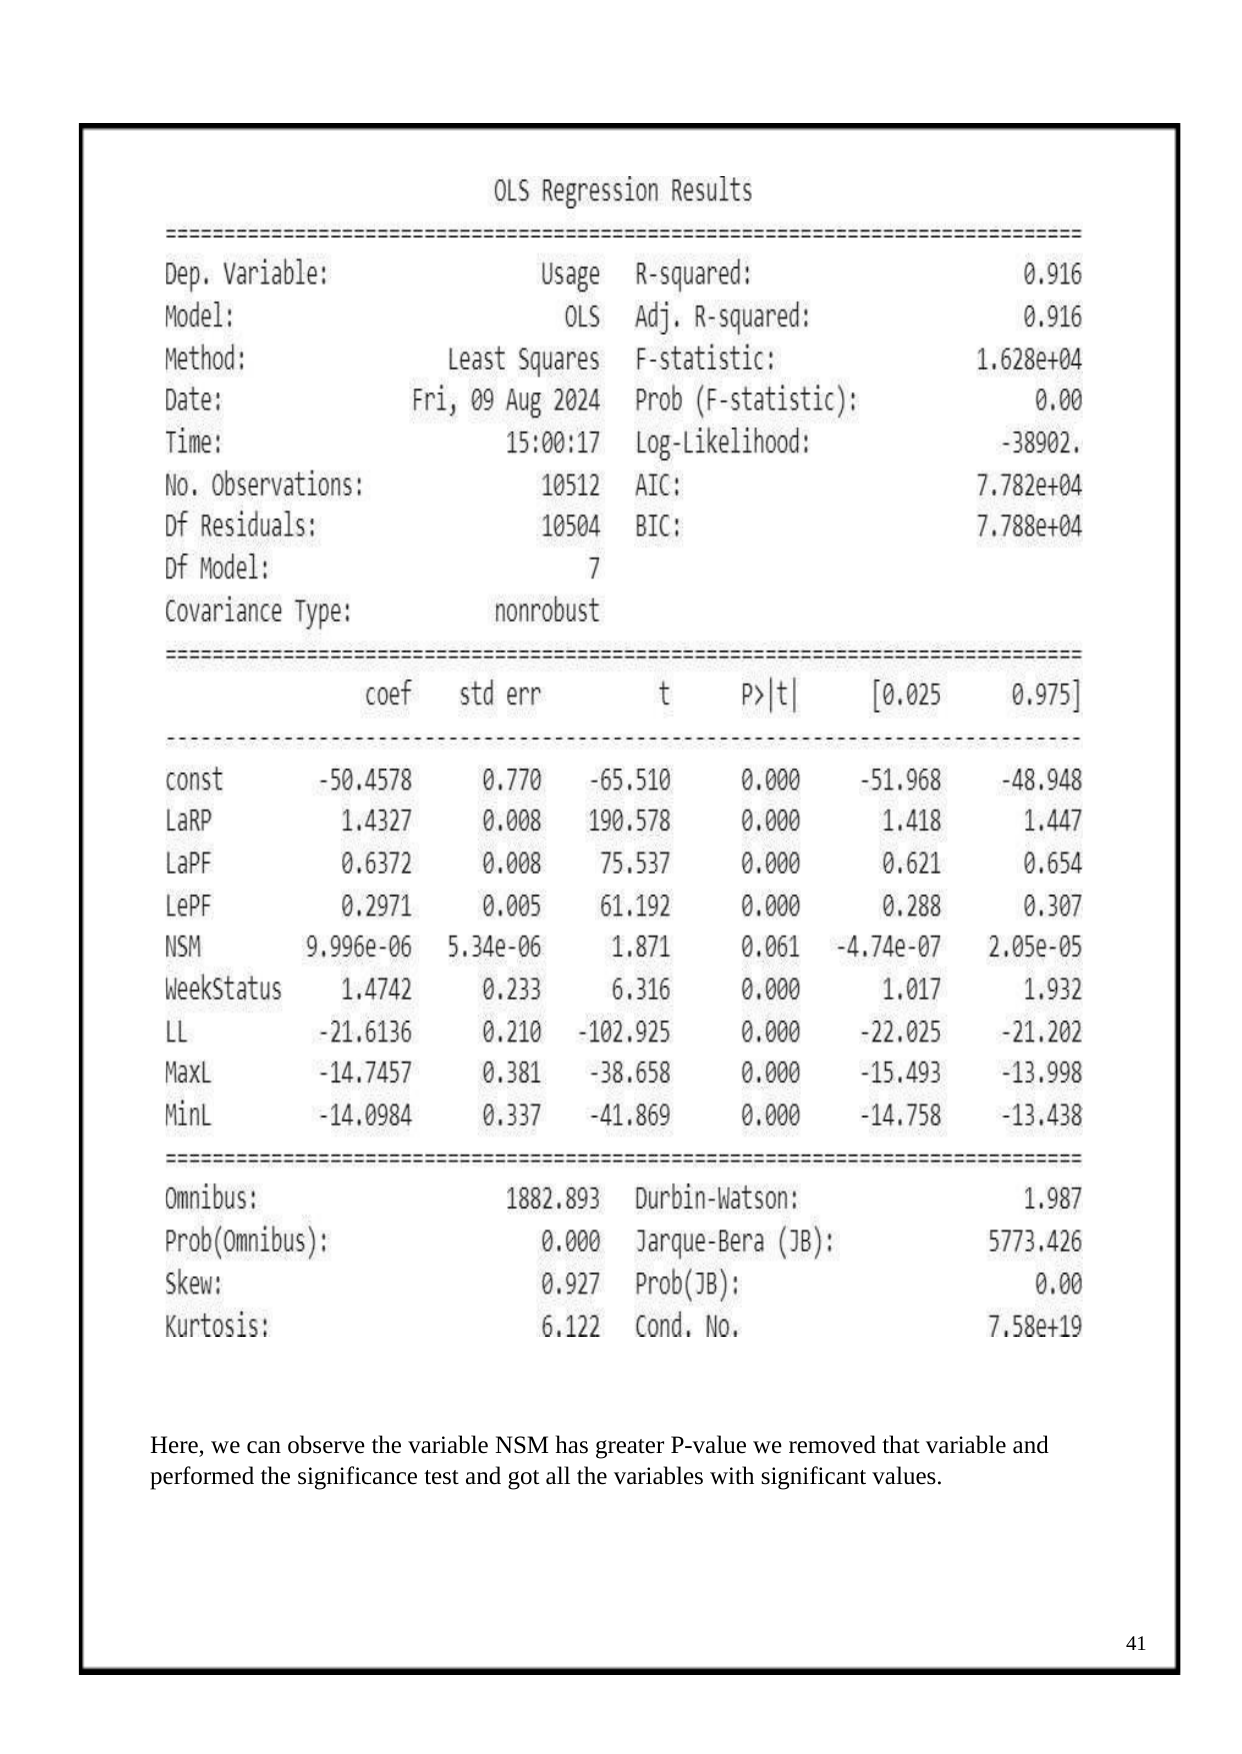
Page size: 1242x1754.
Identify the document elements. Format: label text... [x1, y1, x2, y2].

text Here, we can observe the variable NSM has greater P-value we removed that variable and performed the significance test and got all the variables with significant values. [150, 1430, 1094, 1490]
text 41 [85, 1631, 1147, 1655]
picture [78, 123, 1181, 1675]
